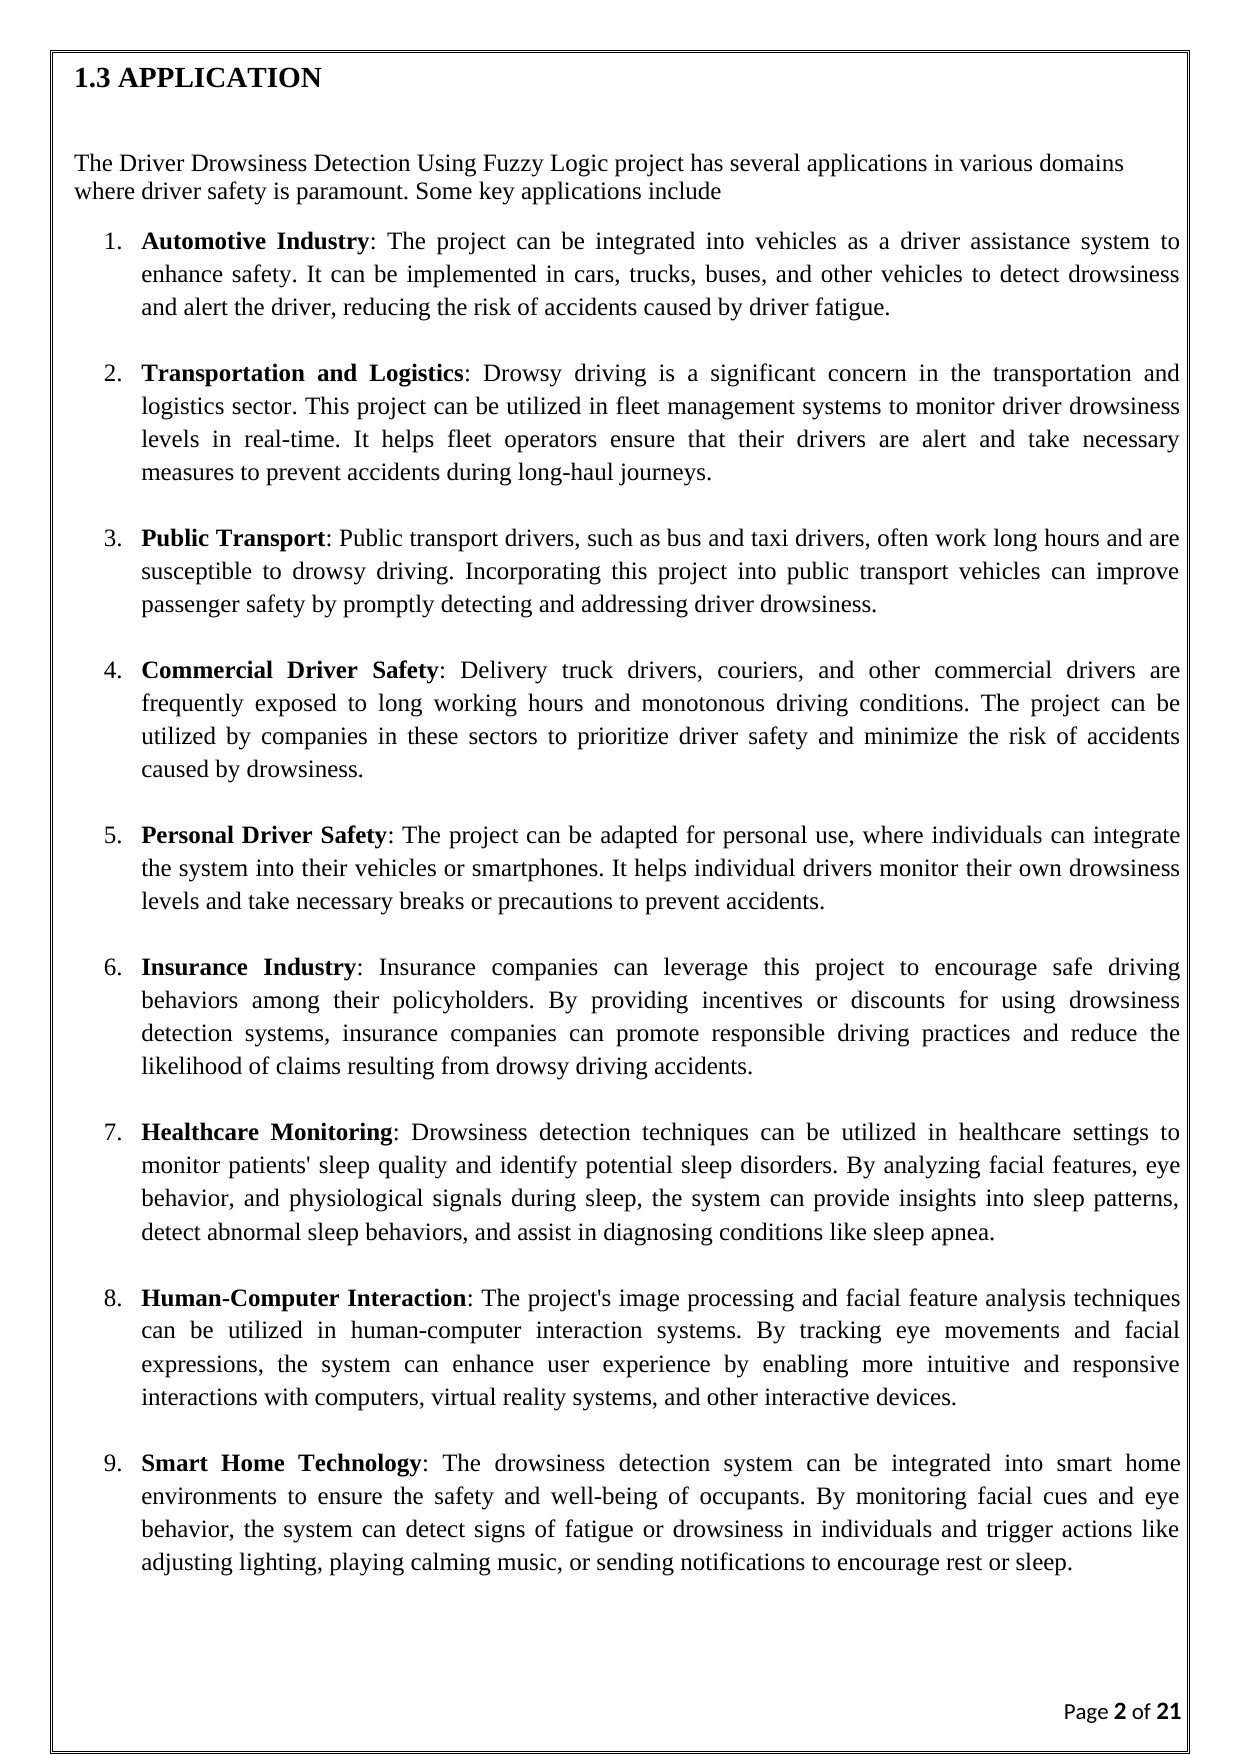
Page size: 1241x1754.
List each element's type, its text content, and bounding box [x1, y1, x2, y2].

list Automotive Industry: The project can be integrated into vehicles as a driver assistance system to enhance safety. It can be implemented in cars, trucks, buses, and other vehicles to detect drowsiness and alert the driver, reducing the risk of accidents caused by driver fatigue. [103, 226, 1181, 321]
list Healthcare Monitoring: Drowsiness detection techniques can be utilized in healthcare settings to monitor patients' sleep quality and identify potential sleep disorders. By analyzing facial features, eye behavior, and physiological signals during sleep, the system can provide insights into sleep patterns, detect abnormal sleep behaviors, and assist in diagnosing conditions like sleep apnea. [103, 1117, 1181, 1245]
list Public Transport: Public transport drivers, such as bus and taxi drivers, often work long hours and are susceptible to drowsy driving. Incorporating this project into public transport vehicles can improve passenger safety by promptly detecting and addressing driver drowsiness. [103, 523, 1181, 618]
text The Driver Drowsiness Detection Using Fuzzy Logic project has several applications in various domains where driver safety is paramount. Some key applications include [74, 148, 1181, 205]
list Personal Driver Safety: The project can be adapted for personal use, where individuals can integrate the system into their vehicles or smartphones. It helps individual drivers monitor their own drowsiness levels and take necessary breaks or precautions to prevent accidents. [103, 820, 1181, 915]
list Insurance Industry: Insurance companies can leverage this project to encourage safe driving behaviors among their policyholders. By providing incentives or discounts for using drowsiness detection systems, insurance companies can promote responsible driving practices and reduce the likelihood of claims resulting from drowsy driving accidents. [103, 952, 1181, 1080]
list Smart Home Technology: The drowsiness detection system can be integrated into smart home environments to ensure the safety and well-being of occupants. By monitoring facial cues and eye behavior, the system can detect signs of fatigue or drowsiness in individuals and trigger actions like adjusting lighting, playing calming music, or sending notifications to encourage rest or sleep. [103, 1448, 1181, 1576]
list Commercial Driver Safety: Delivery truck drivers, couriers, and other commercial drivers are frequently exposed to long working hours and monotonous driving conditions. The project can be utilized by companies in these sectors to prioritize driver safety and minimize the risk of accidents caused by drowsiness. [103, 655, 1181, 783]
list Human-Computer Interaction: The project's image processing and facial feature analysis techniques can be utilized in human-computer interaction systems. By tracking eye movements and facial expressions, the system can enhance user experience by enabling more intuitive and responsive interactions with computers, virtual reality systems, and other interactive devices. [103, 1283, 1181, 1410]
text 1.3 APPLICATION [74, 60, 1181, 93]
list Transportation and Logistics: Drowsy driving is a significant concern in the transportation and logistics sector. This project can be utilized in fleet management systems to monitor driver drowsiness levels in real-time. It helps fleet operators ensure that their drivers are alert and take necessary measures to prevent accidents during long-haul journeys. [103, 358, 1181, 486]
